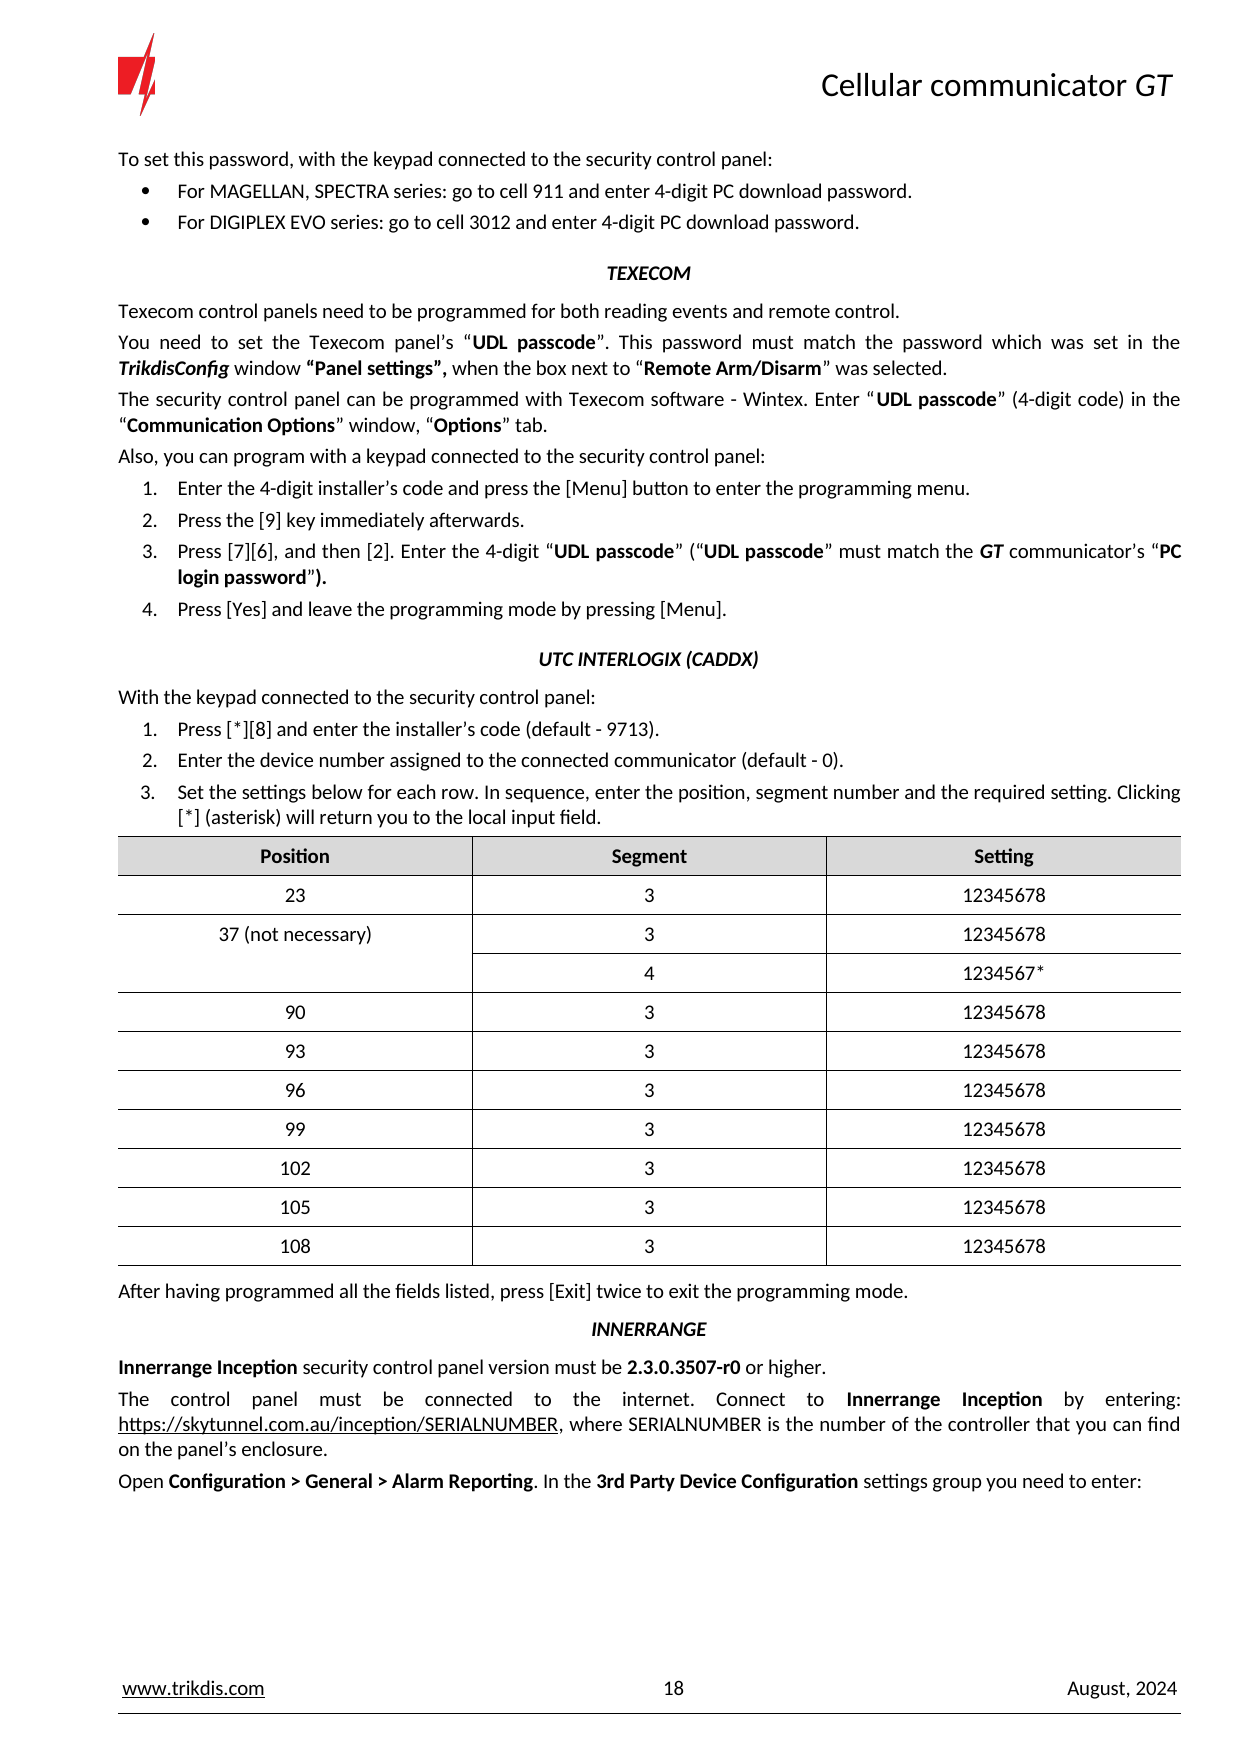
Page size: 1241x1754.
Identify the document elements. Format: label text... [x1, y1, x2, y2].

list Press [*][8] and enter the installer’s code (default - 9713). [142, 716, 1181, 741]
table_cell 23 [118, 876, 472, 914]
text After having programmed all the fields listed, press [Exit] twice to exit the programming mode. [118, 1278, 1181, 1304]
list For DIGIPLEX EVO series: go to cell 3012 and enter 4-digit PC download password. [142, 209, 1181, 235]
text Also, you can program with a keypad connected to the security control panel: [118, 444, 1181, 469]
table_cell 108 [118, 1227, 472, 1265]
table_cell 12345678 [827, 915, 1181, 953]
table_cell 12345678 [827, 1227, 1181, 1265]
text TEXECOM [118, 260, 1181, 285]
list Press the [9] key immediately afterwards. [142, 507, 1181, 532]
table_header Position [118, 837, 472, 875]
text Innerrange Inception security control panel version must be 2.3.0.3507-r0 or higher. [118, 1354, 1181, 1379]
list Press [Yes] and leave the programming mode by pressing [Menu]. [142, 596, 1181, 621]
text UTC INTERLOGIX (CADDX) [118, 646, 1181, 672]
table_cell 3 [473, 1188, 826, 1226]
table_cell 3 [473, 1227, 826, 1265]
table_cell 96 [118, 1071, 472, 1109]
table_cell 3 [473, 876, 826, 914]
table_cell 12345678 [827, 1032, 1181, 1070]
table_cell 99 [118, 1110, 472, 1148]
text The control panel must be connected to the internet. Connect to Innerrange Inception by entering: https://skytunnel.com.au/inception/SERIALNUMBER, where SERIALNUMBER is the number of the controller that you can find on the panel’s enclosure. [118, 1386, 1181, 1462]
table_cell 12345678 [827, 993, 1181, 1031]
table_cell 102 [118, 1149, 472, 1187]
table_cell 12345678 [827, 1149, 1181, 1187]
table_cell 4 [473, 954, 826, 992]
text Open Configuration > General > Alarm Reporting. In the 3rd Party Device Configuration settings group you need to enter: [118, 1468, 1181, 1494]
table_cell 3 [473, 993, 826, 1031]
table_header Segment [473, 837, 826, 875]
list Press [7][6], and then [2]. Enter the 4-digit “UDL passcode” (“UDL passcode” must match the GT communicator’s “PC login password”). [142, 539, 1181, 589]
text With the keypad connected to the security control panel: [118, 684, 1181, 709]
table_cell 3 [473, 1071, 826, 1109]
list For MAGELLAN, SPECTRA series: go to cell 911 and enter 4-digit PC download password. [142, 178, 1181, 203]
table_cell 105 [118, 1188, 472, 1226]
table_cell 37 (not necessary) [118, 915, 472, 992]
table_cell 3 [473, 915, 826, 953]
table_cell 3 [473, 1110, 826, 1148]
table_cell 93 [118, 1032, 472, 1070]
text INNERRANGE [118, 1316, 1181, 1342]
list Enter the 4-digit installer’s code and press the [Menu] button to enter the programming menu. [142, 475, 1181, 501]
table_cell 3 [473, 1149, 826, 1187]
table_cell 3 [473, 1032, 826, 1070]
text The security control panel can be programmed with Texecom software - Wintex. Enter “UDL passcode” (4-digit code) in the “Communication Options” window, “Options” tab. [118, 387, 1181, 437]
picture [118, 33, 155, 116]
table_cell 1234567* [827, 954, 1181, 992]
table_cell 12345678 [827, 876, 1181, 914]
table_cell 90 [118, 993, 472, 1031]
text To set this password, with the keypad connected to the security control panel: [118, 146, 1181, 172]
table_cell 12345678 [827, 1110, 1181, 1148]
table_header Setting [827, 837, 1181, 875]
table_cell 12345678 [827, 1071, 1181, 1109]
text You need to set the Texecom panel’s “UDL passcode”. This password must match the password which was set in the TrikdisConfig window “Panel settings”, when the box next to “Remote Arm/Disarm” was selected. [118, 329, 1181, 380]
list Set the settings below for each row. In sequence, enter the position, segment number and the required setting. Clicking [*] (asterisk) will return you to the local input field. [140, 779, 1181, 830]
text Texecom control panels need to be programmed for both reading events and remote control. [118, 298, 1181, 323]
list Enter the device number assigned to the connected communicator (default - 0). [142, 747, 1181, 773]
table_cell 12345678 [827, 1188, 1181, 1226]
